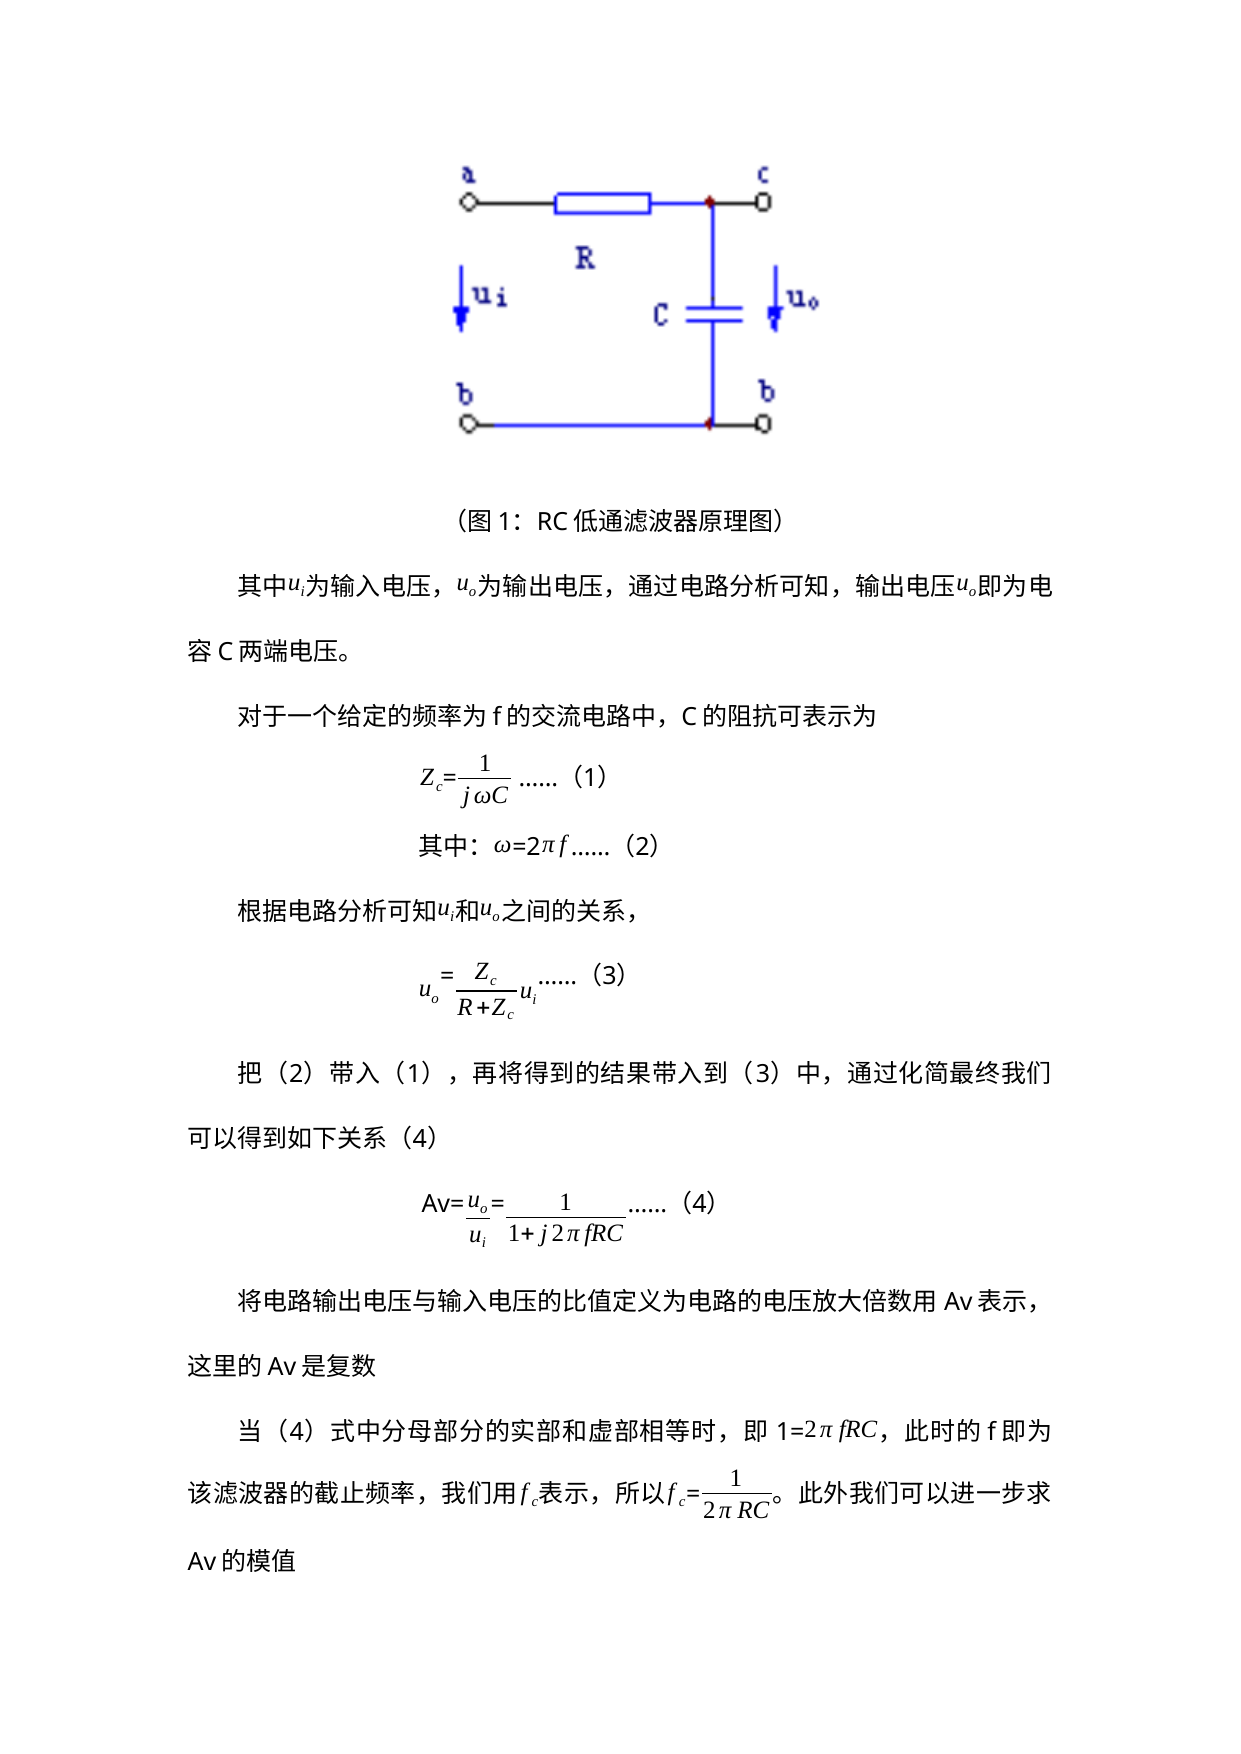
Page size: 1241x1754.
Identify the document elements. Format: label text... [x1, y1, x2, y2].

text 把（2）带入（1），再将得到的结果带入到（3）中，通过化简最终我们可以得到如下关系（4） [187, 1039, 1053, 1169]
list （图1：RC低通滤波器原理图） [187, 487, 1053, 552]
list = ……（1） [406, 747, 1053, 812]
text 将电路输出电压与输入电压的比值定义为电路的电压放大倍数用Av表示，这里的Av是复数 [187, 1267, 1053, 1397]
list 根据电路分析可知和之间的关系， [187, 877, 1053, 942]
list 对于一个给定的频率为f的交流电路中，C的阻抗可表示为 [187, 682, 1053, 747]
list 其中：=2……（2） [406, 812, 1053, 877]
text Av==……（4） [100, 1169, 1053, 1267]
text 当（4）式中分母部分的实部和虚部相等时，即1=，此时的f即为该滤波器的截止频率，我们用表示，所以=。此外我们可以进一步求Av的模值 [187, 1397, 1053, 1592]
list 其中为输入电压，为输出电压，通过电路分析可知，输出电压即为电容C两端电压。 [187, 552, 1053, 682]
picture [383, 162, 857, 457]
text =……（3） [375, 942, 1053, 1039]
